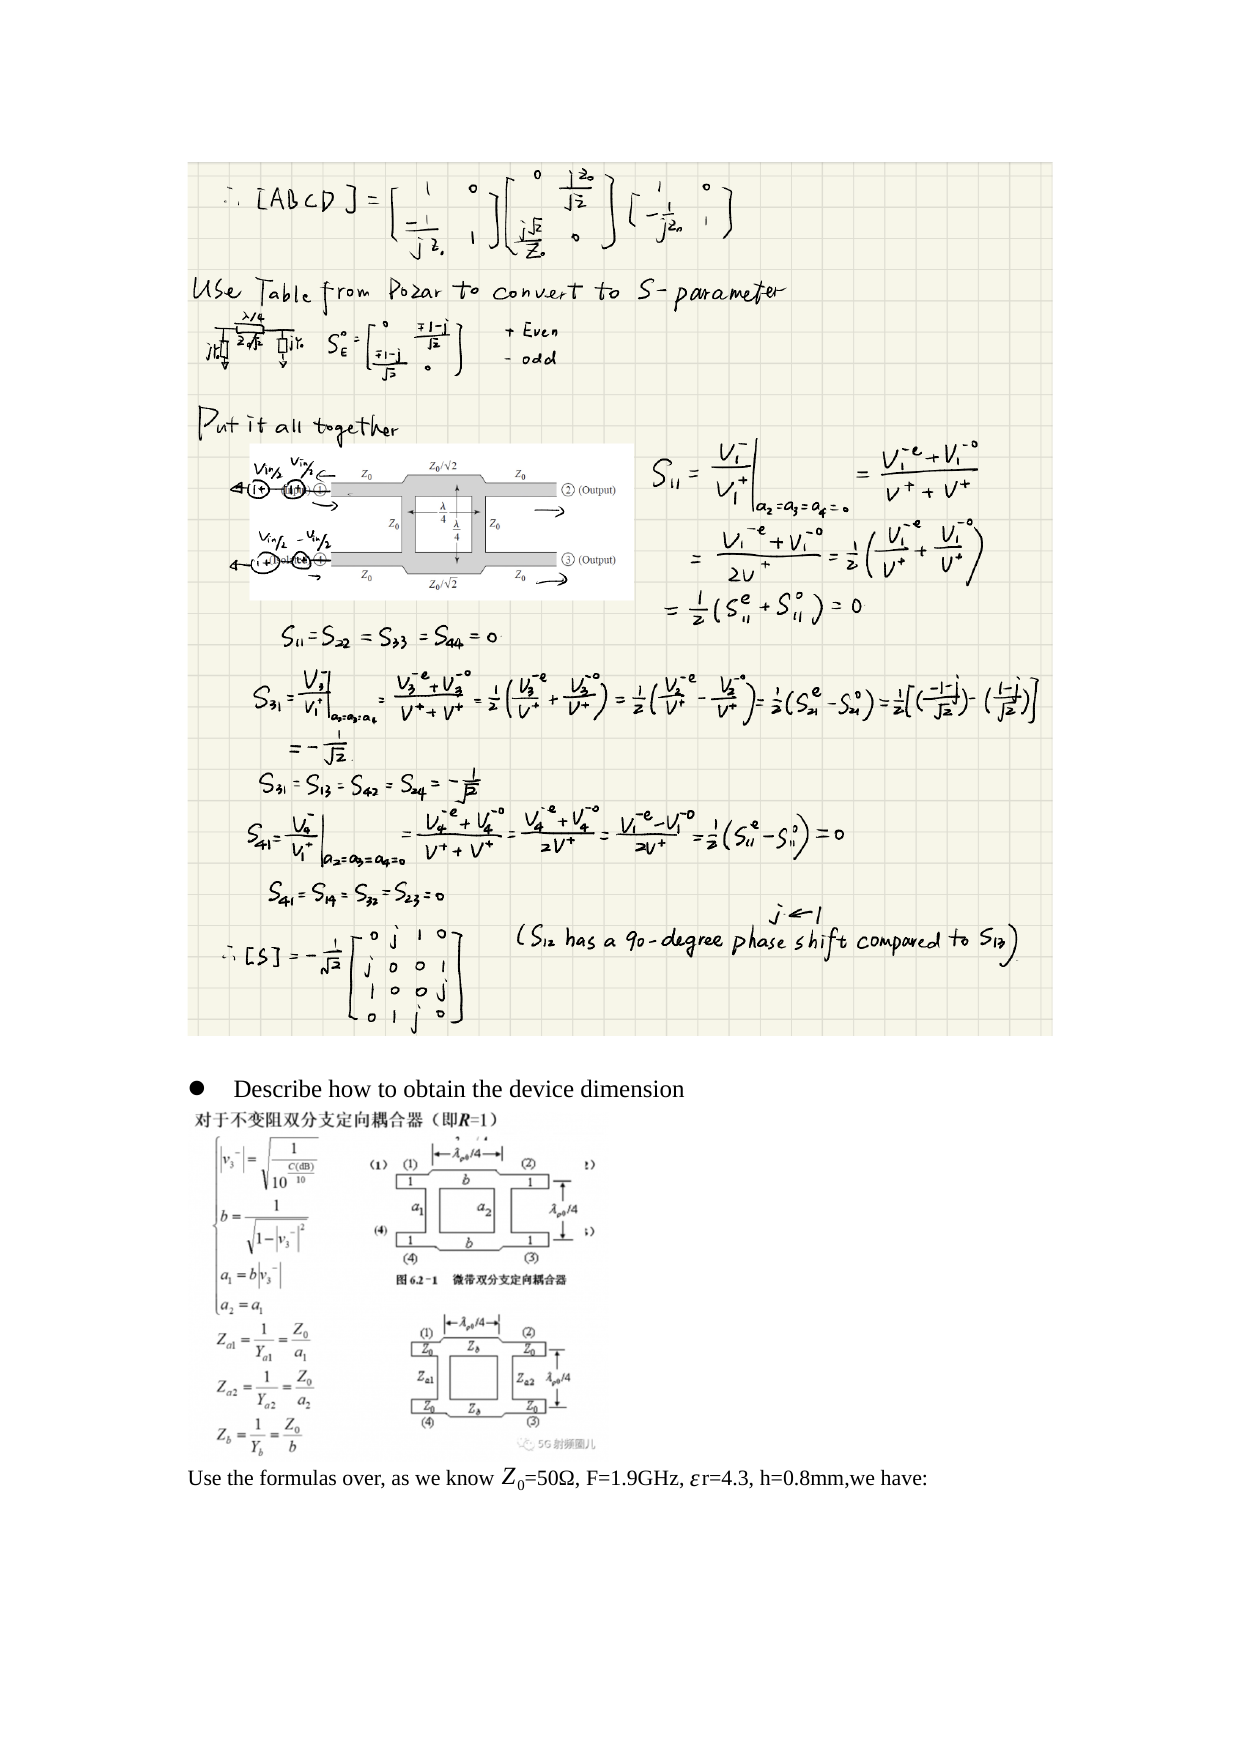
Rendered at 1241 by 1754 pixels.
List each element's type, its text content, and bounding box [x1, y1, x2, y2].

text Use the formulas over, as we know =50Ω, F=1.9GHz, r=4.3, h=0.8mm,we have: [187, 1462, 1053, 1494]
list Describe how to obtain the device dimension [187, 1072, 1053, 1104]
picture [187, 1104, 629, 1462]
picture [187, 162, 1053, 1036]
